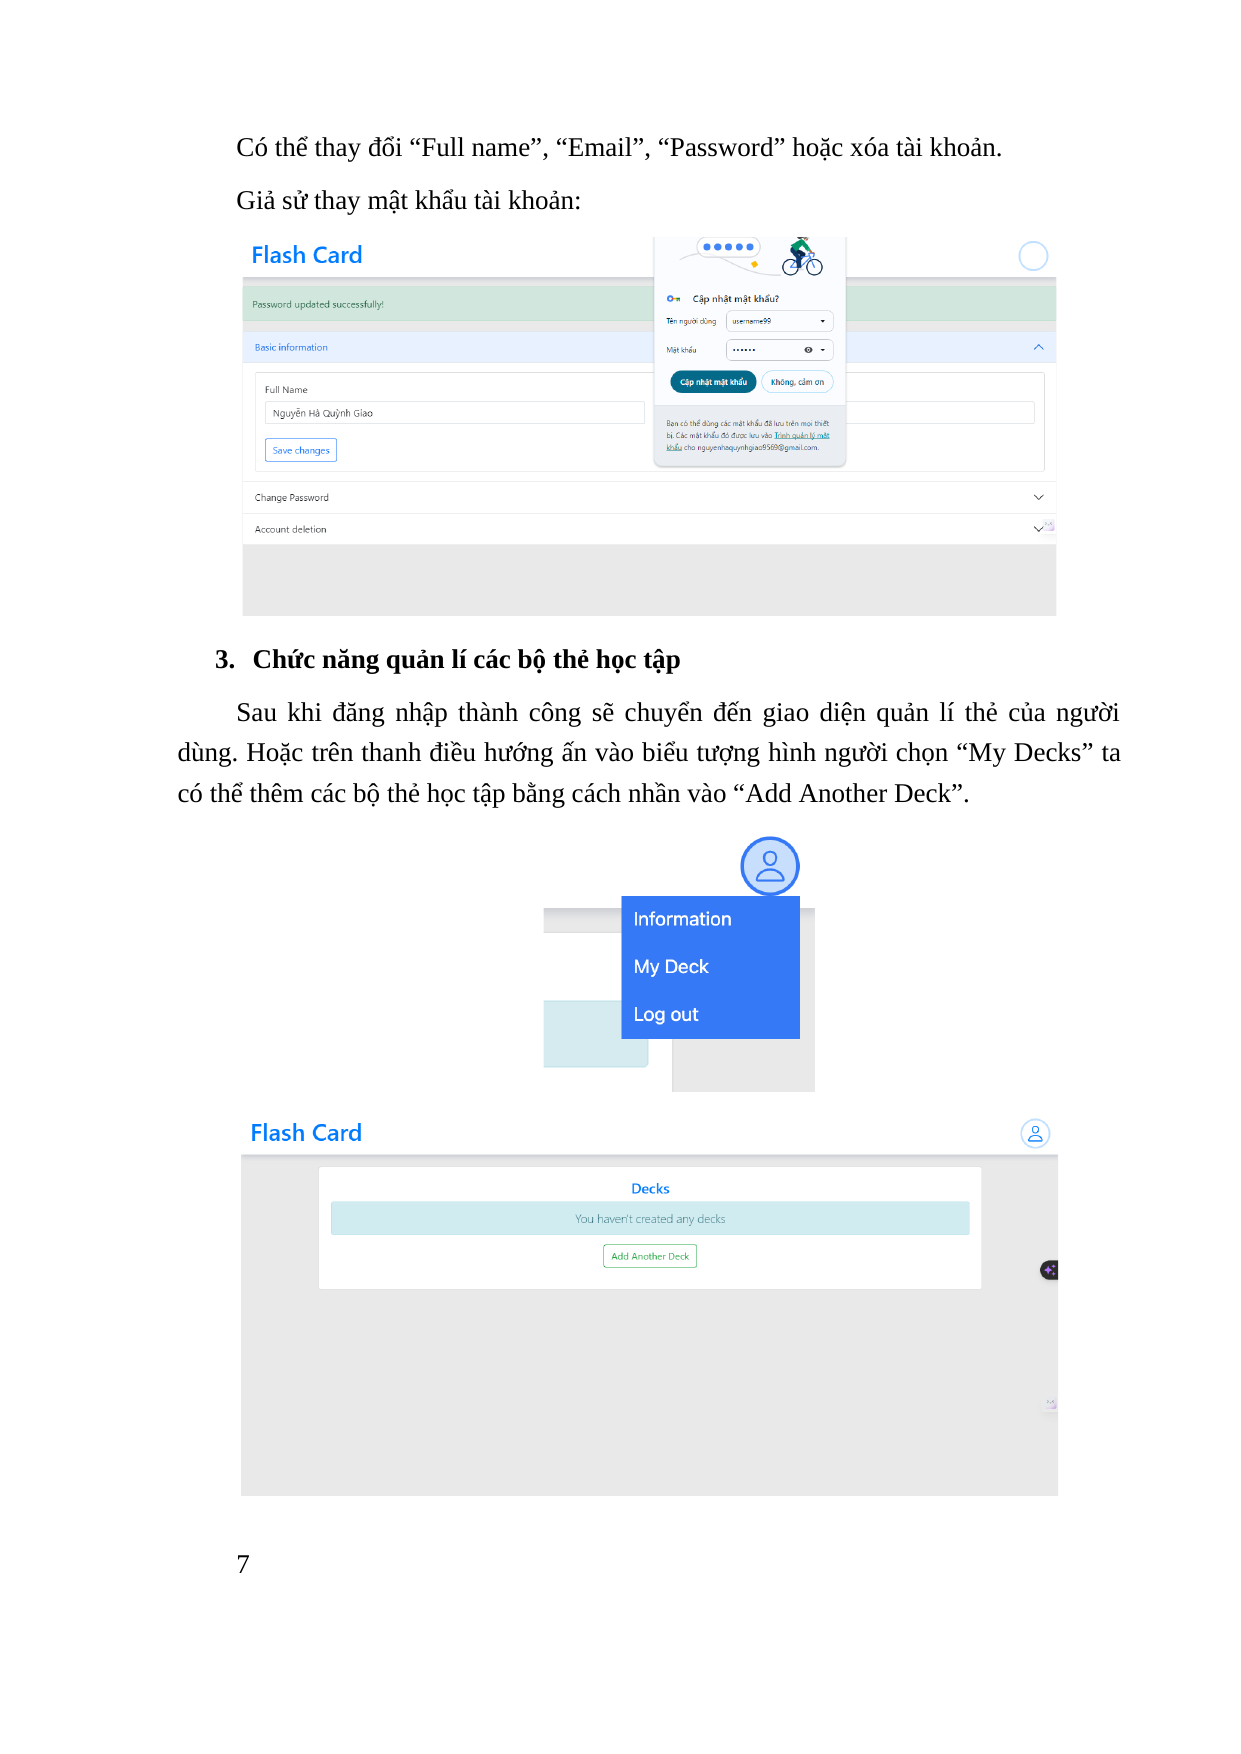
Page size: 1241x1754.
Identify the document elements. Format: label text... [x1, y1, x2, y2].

text Có thể thay đổi “Full name”, “Email”, “Password” hoặc xóa tài khoản. [177, 131, 1122, 162]
picture [242, 237, 1057, 616]
text Sau khi đăng nhập thành công sẽ chuyển đến giao diện quản lí thẻ của người dùng. Hoặc trên thanh điều hướng ấn vào biểu tượng hình người chọn “My Decks” ta có thể thêm các bộ thẻ học tập bằng cách nhần vào “Add Another Deck”. [177, 696, 1122, 808]
picture [241, 1113, 1059, 1496]
text Chức năng quản lí các bộ thẻ học tập [215, 643, 1122, 674]
picture [543, 829, 815, 1092]
text Giả sử thay mật khẩu tài khoản: [177, 184, 1122, 215]
